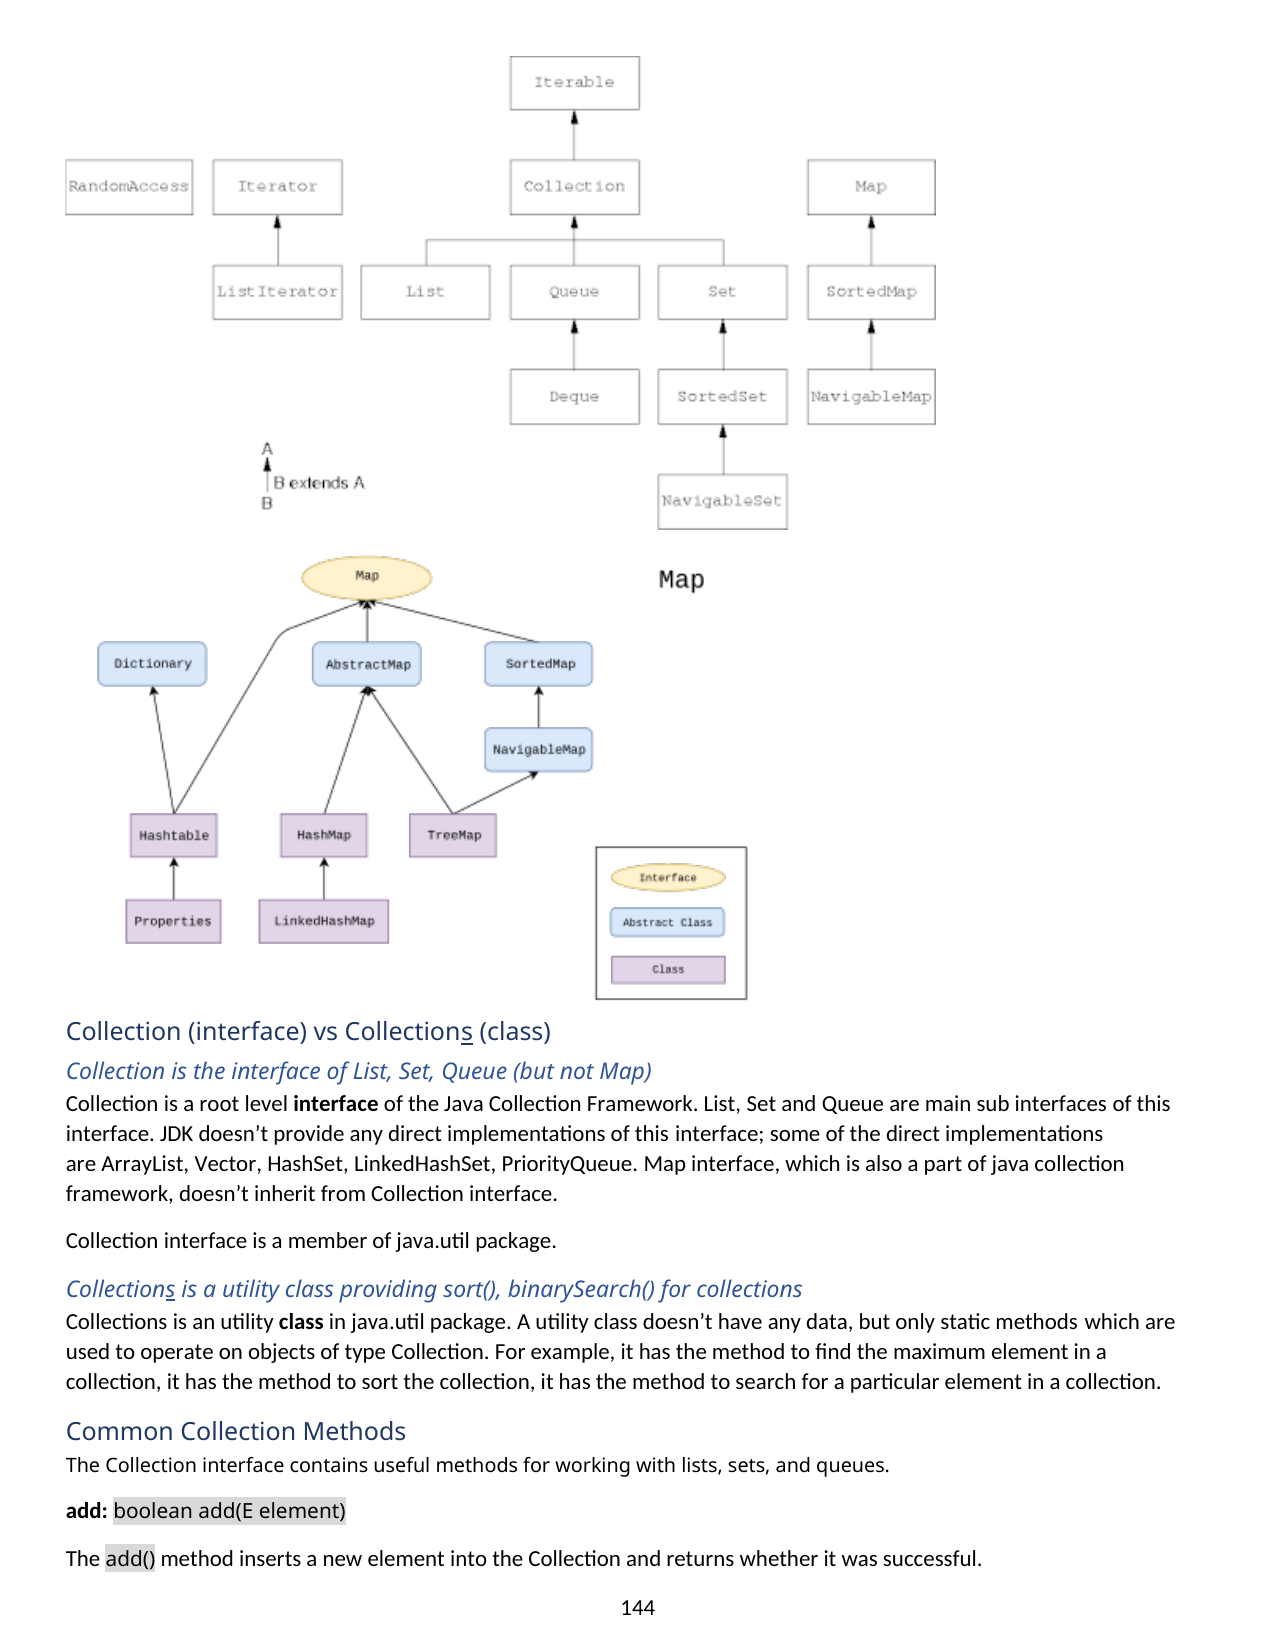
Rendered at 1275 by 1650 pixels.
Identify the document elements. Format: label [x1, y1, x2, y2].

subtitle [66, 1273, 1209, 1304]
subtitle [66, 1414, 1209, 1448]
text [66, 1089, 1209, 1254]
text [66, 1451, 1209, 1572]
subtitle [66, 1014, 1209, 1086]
picture [65, 535, 754, 1008]
picture [65, 56, 936, 530]
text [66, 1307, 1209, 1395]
